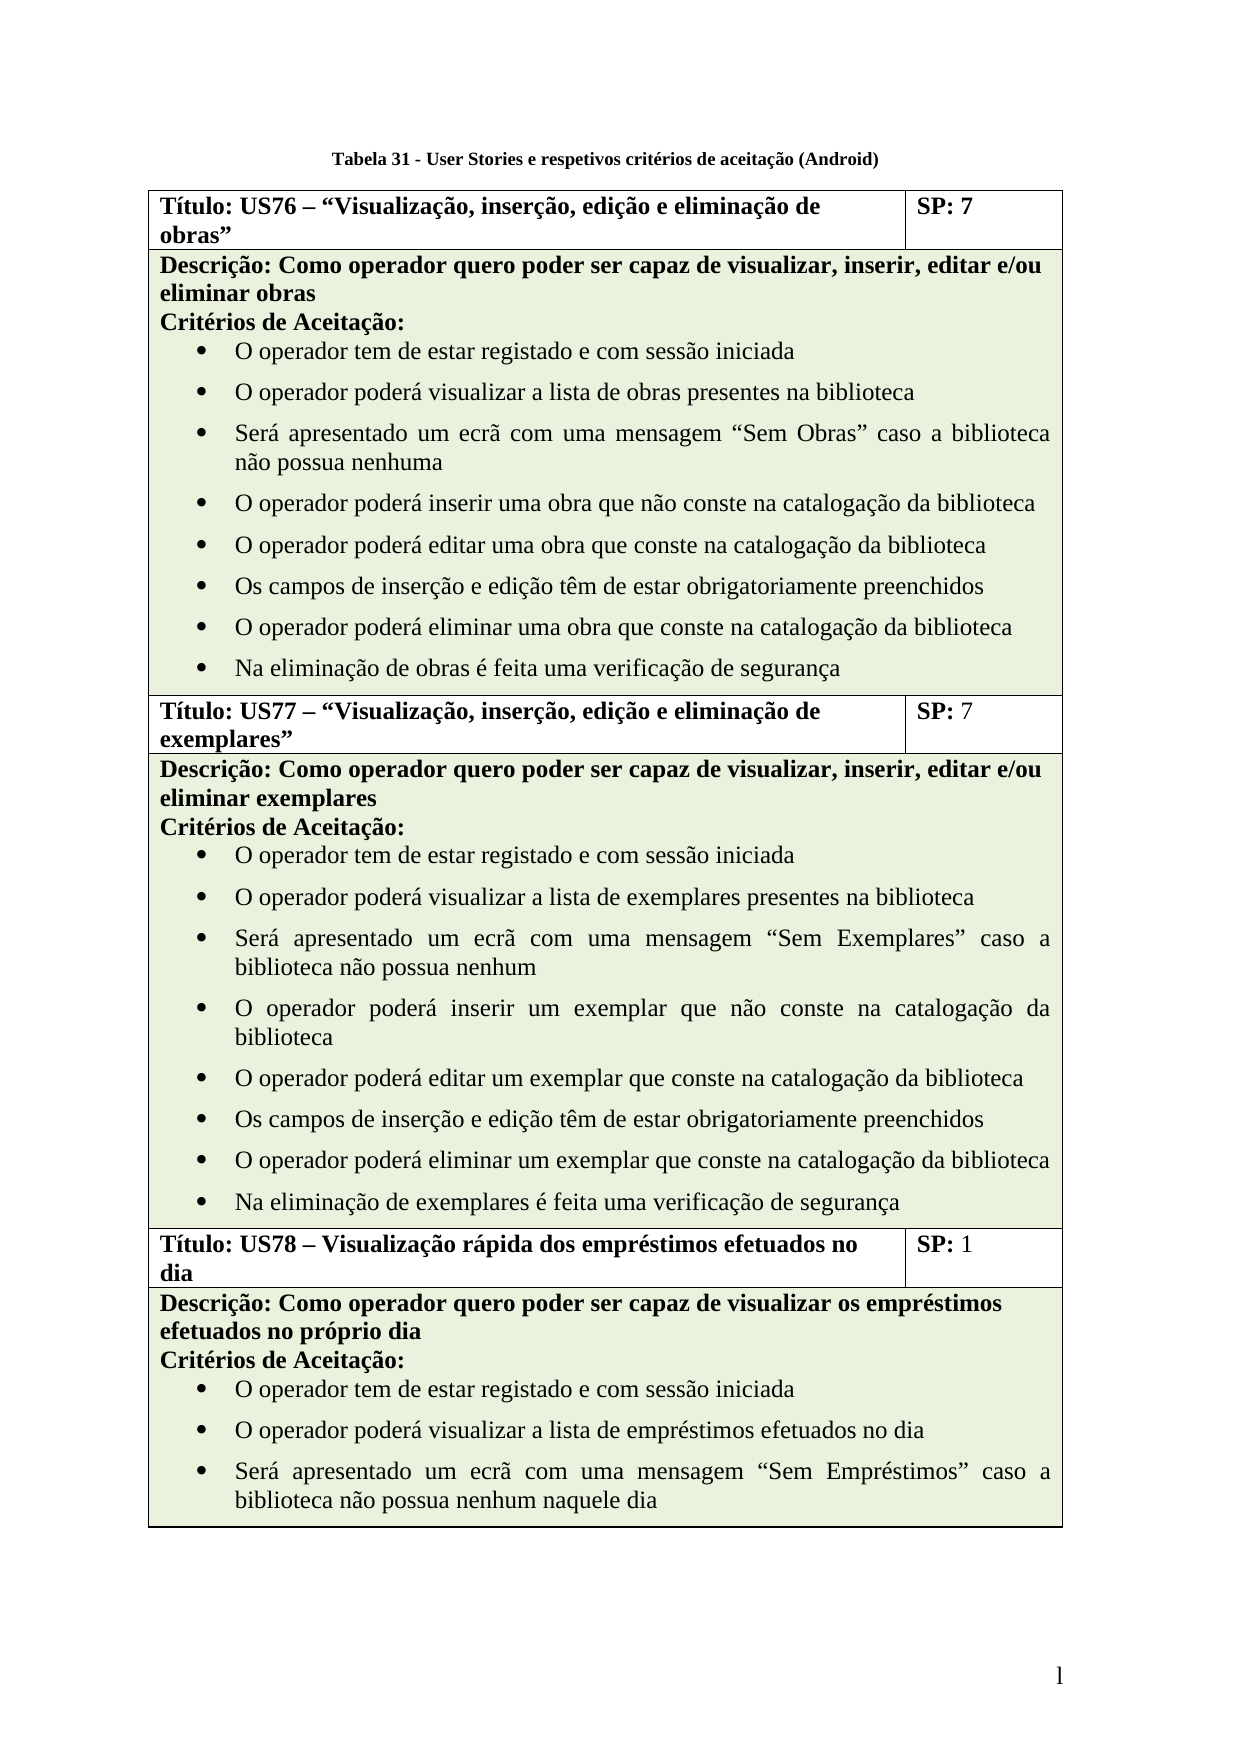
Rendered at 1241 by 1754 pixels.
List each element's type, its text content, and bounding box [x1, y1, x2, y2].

table_cell Título: US77 – “Visualização, inserção, edição e eliminação de exemplares” [149, 696, 905, 753]
table_cell Descrição: Como operador quero poder ser capaz de visualizar os empréstimos efetuados no próprio dia Critérios de Aceitação: O operador tem de estar registado e com sessão iniciada O operador poderá visualizar a lista de empréstimos efetuados no dia Será apresentado um ecrã com uma mensagem “Sem Empréstimos” caso a biblioteca não possua nenhum naquele dia [149, 1288, 1062, 1526]
table_cell Título: US78 – Visualização rápida dos empréstimos efetuados no dia [149, 1229, 905, 1287]
table_cell SP: 1 [906, 1229, 1062, 1287]
table_header SP: 7 [906, 191, 1062, 249]
table_cell SP: 7 [906, 696, 1062, 753]
table_cell Descrição: Como operador quero poder ser capaz de visualizar, inserir, editar e/ou eliminar obras Critérios de Aceitação: O operador tem de estar registado e com sessão iniciada O operador poderá visualizar a lista de obras presentes na biblioteca Será apresentado um ecrã com uma mensagem “Sem Obras” caso a biblioteca não possua nenhuma O operador poderá inserir uma obra que não conste na catalogação da biblioteca O operador poderá editar uma obra que conste na catalogação da biblioteca Os campos de inserção e edição têm de estar obrigatoriamente preenchidos O operador poderá eliminar uma obra que conste na catalogação da biblioteca Na eliminação de obras é feita uma verificação de segurança [149, 250, 1062, 695]
table_header Título: US76 – “Visualização, inserção, edição e eliminação de obras” [149, 191, 905, 249]
table_cell Descrição: Como operador quero poder ser capaz de visualizar, inserir, editar e/ou eliminar exemplares Critérios de Aceitação: O operador tem de estar registado e com sessão iniciada O operador poderá visualizar a lista de exemplares presentes na biblioteca Será apresentado um ecrã com uma mensagem “Sem Exemplares” caso a biblioteca não possua nenhum O operador poderá inserir um exemplar que não conste na catalogação da biblioteca O operador poderá editar um exemplar que conste na catalogação da biblioteca Os campos de inserção e edição têm de estar obrigatoriamente preenchidos O operador poderá eliminar um exemplar que conste na catalogação da biblioteca Na eliminação de exemplares é feita uma verificação de segurança [149, 754, 1062, 1228]
